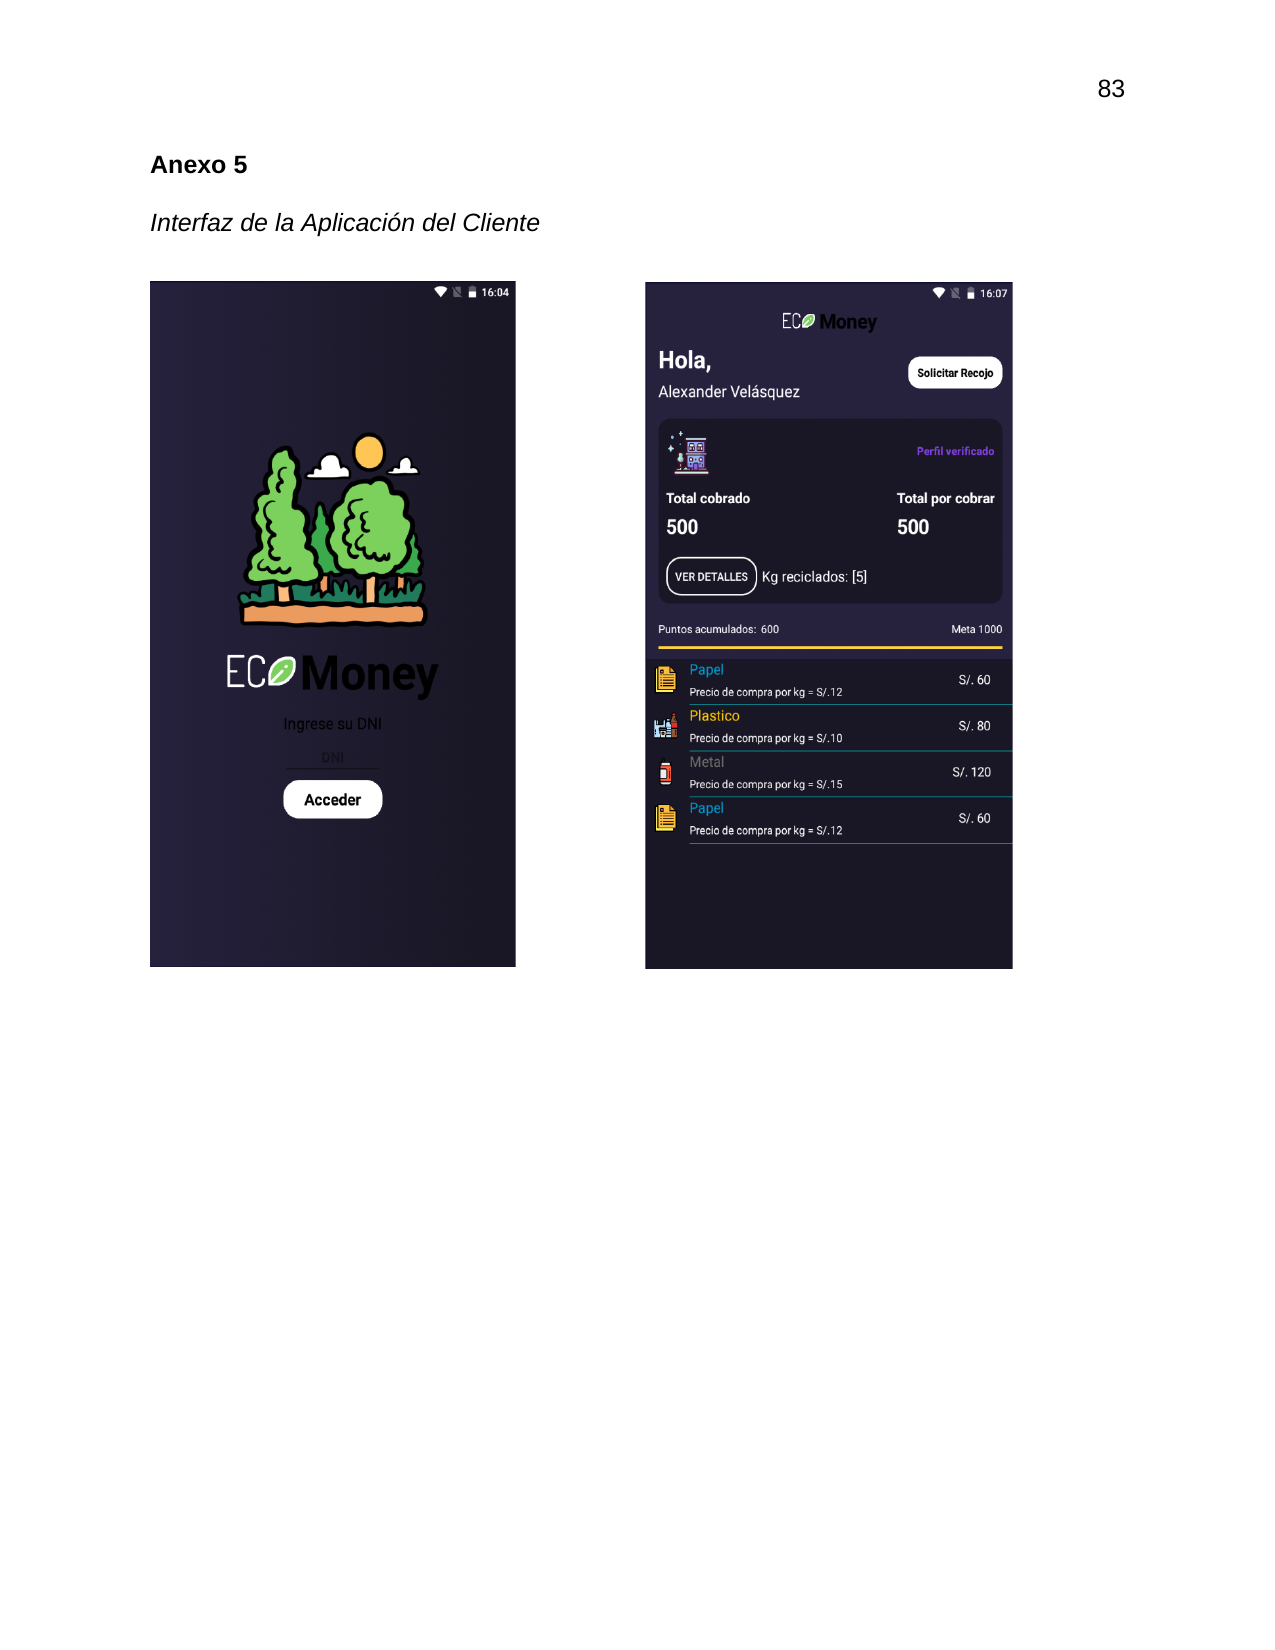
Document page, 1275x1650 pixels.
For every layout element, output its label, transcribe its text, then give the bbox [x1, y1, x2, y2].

text Anexo 5 Interfaz de la Aplicación del Cliente [150, 150, 1125, 236]
picture [645, 282, 1013, 969]
picture [150, 281, 516, 967]
